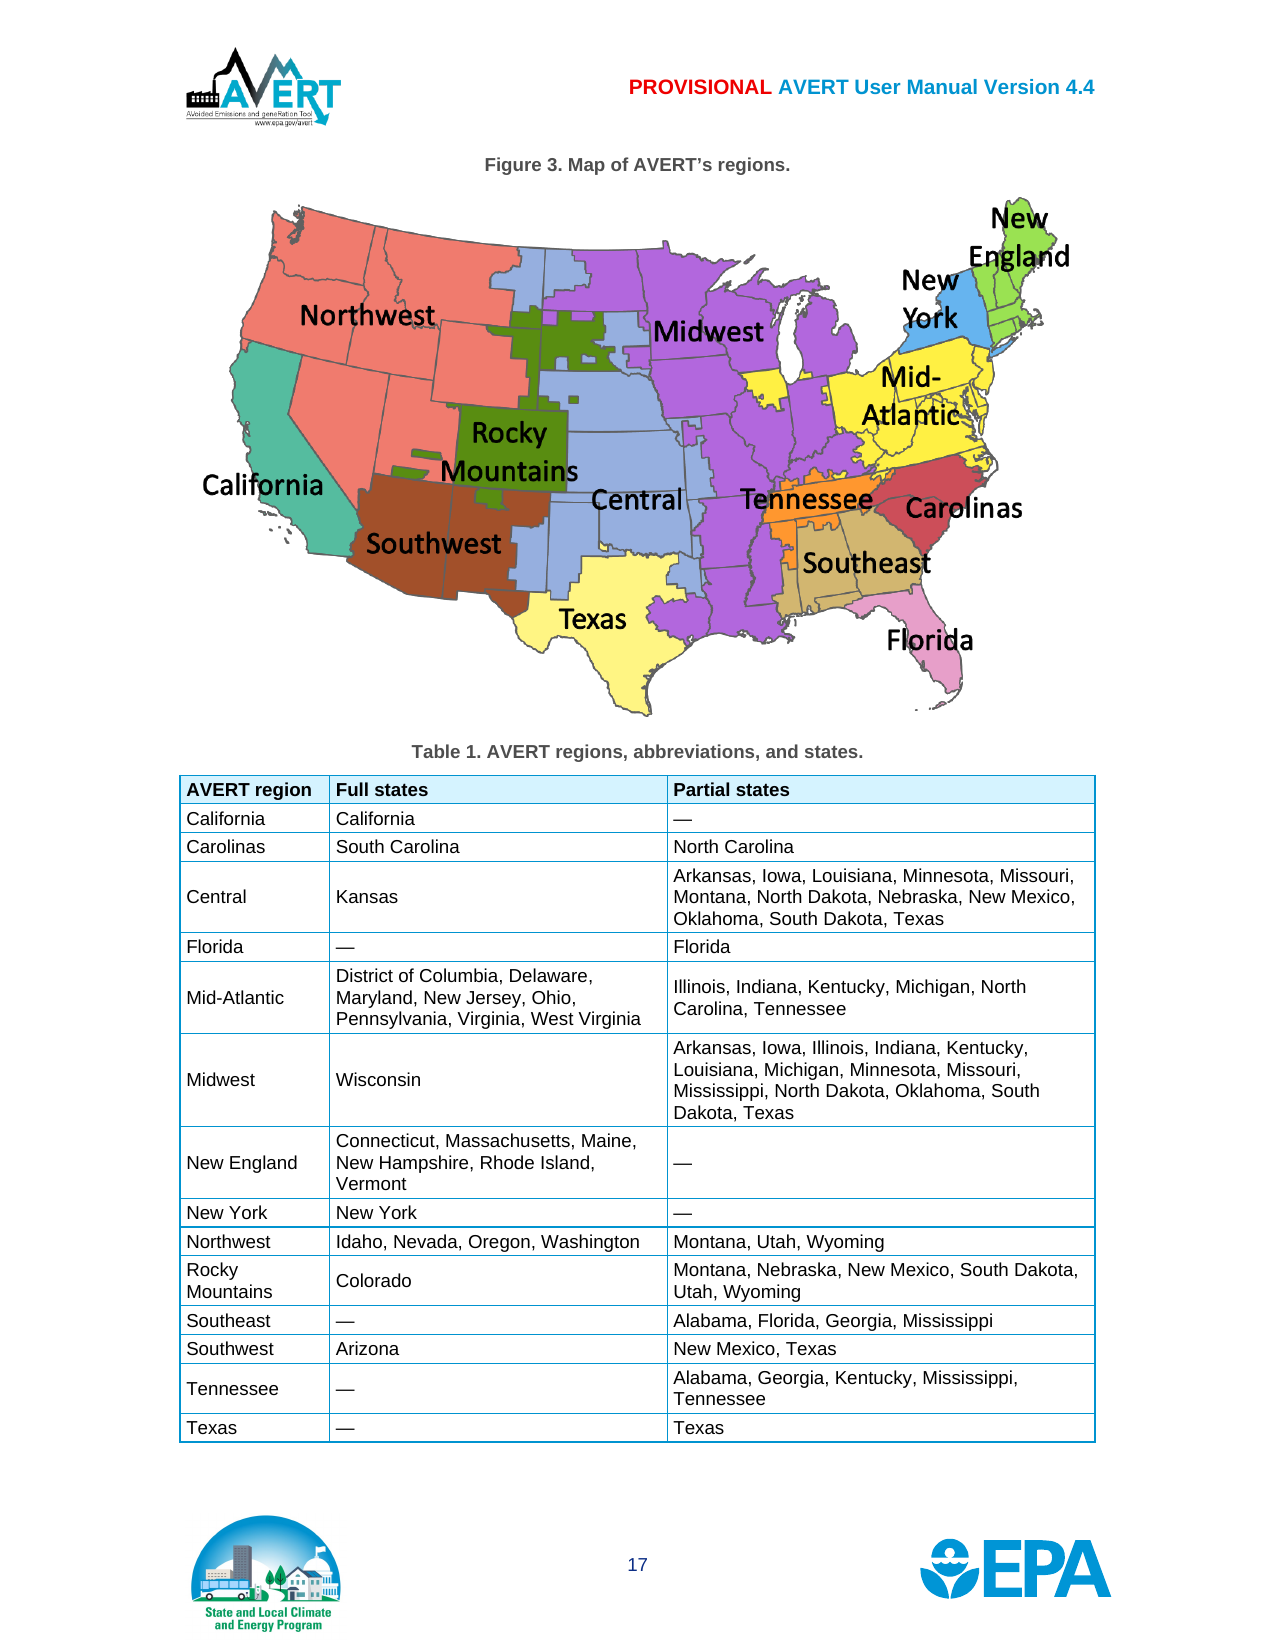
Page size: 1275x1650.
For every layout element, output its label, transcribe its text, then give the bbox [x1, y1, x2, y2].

table_cell — [330, 933, 667, 961]
table_cell Alabama, Florida, Georgia, Mississippi [668, 1306, 1094, 1334]
table_cell Arkansas, Iowa, Illinois, Indiana, Kentucky, Louisiana, Michigan, Minnesota, Missouri, Mississippi, North Dakota, Oklahoma, South Dakota, Texas [668, 1034, 1094, 1126]
text Table 1. AVERT regions, abbreviations, and states. [180, 737, 1095, 762]
table_cell Tennessee [181, 1364, 329, 1413]
picture [184, 1513, 348, 1640]
table_cell Wisconsin [330, 1034, 667, 1126]
table_cell Arizona [330, 1335, 667, 1363]
table_cell Montana, Nebraska, New Mexico, South Dakota, Utah, Wyoming [668, 1256, 1094, 1305]
table_cell — [330, 1306, 667, 1334]
table_cell Central [181, 862, 329, 932]
table_header Partial states [668, 776, 1094, 803]
table_cell Northwest [181, 1228, 329, 1255]
text Figure 3. Map of AVERT’s regions. [180, 150, 1095, 175]
table_cell Mid-Atlantic [181, 962, 329, 1033]
table_cell — [668, 1127, 1094, 1198]
table_cell New Mexico, Texas [668, 1335, 1094, 1363]
table_cell New England [181, 1127, 329, 1198]
table_cell Midwest [181, 1034, 329, 1126]
table_cell — [668, 804, 1094, 832]
table_cell Alabama, Georgia, Kentucky, Mississippi, Tennessee [668, 1364, 1094, 1413]
table_cell Florida [668, 933, 1094, 961]
table_cell South Carolina [330, 833, 667, 861]
table_header AVERT region [181, 776, 329, 803]
table_cell Illinois, Indiana, Kentucky, Michigan, North Carolina, Tennessee [668, 962, 1094, 1033]
table_cell Southwest [181, 1335, 329, 1363]
table_cell District of Columbia, Delaware, Maryland, New Jersey, Ohio, Pennsylvania, Virginia, West Virginia [330, 962, 667, 1033]
table_cell California [330, 804, 667, 832]
table_cell New York [181, 1199, 329, 1226]
table_cell Rocky Mountains [181, 1256, 329, 1305]
table_cell California [181, 804, 329, 832]
table_cell Southeast [181, 1306, 329, 1334]
table_header Full states [330, 776, 667, 803]
table_cell Texas [181, 1414, 329, 1441]
table_cell Kansas [330, 862, 667, 932]
table_cell Idaho, Nevada, Oregon, Washington [330, 1228, 667, 1255]
table_cell North Carolina [668, 833, 1094, 861]
table_cell Colorado [330, 1256, 667, 1305]
picture [180, 40, 347, 131]
table_cell Carolinas [181, 833, 329, 861]
table_cell — [668, 1199, 1094, 1226]
picture [180, 187, 1095, 725]
table_cell Arkansas, Iowa, Louisiana, Minnesota, Missouri, Montana, North Dakota, Nebraska, New Mexico, Oklahoma, South Dakota, Texas [668, 862, 1094, 932]
table_cell Texas [668, 1414, 1094, 1441]
table_cell — [330, 1364, 667, 1413]
table_cell Florida [181, 933, 329, 961]
table_cell Montana, Utah, Wyoming [668, 1228, 1094, 1255]
table_cell Connecticut, Massachusetts, Maine, New Hampshire, Rhode Island, Vermont [330, 1127, 667, 1198]
table_cell New York [330, 1199, 667, 1226]
table_cell — [330, 1414, 667, 1441]
